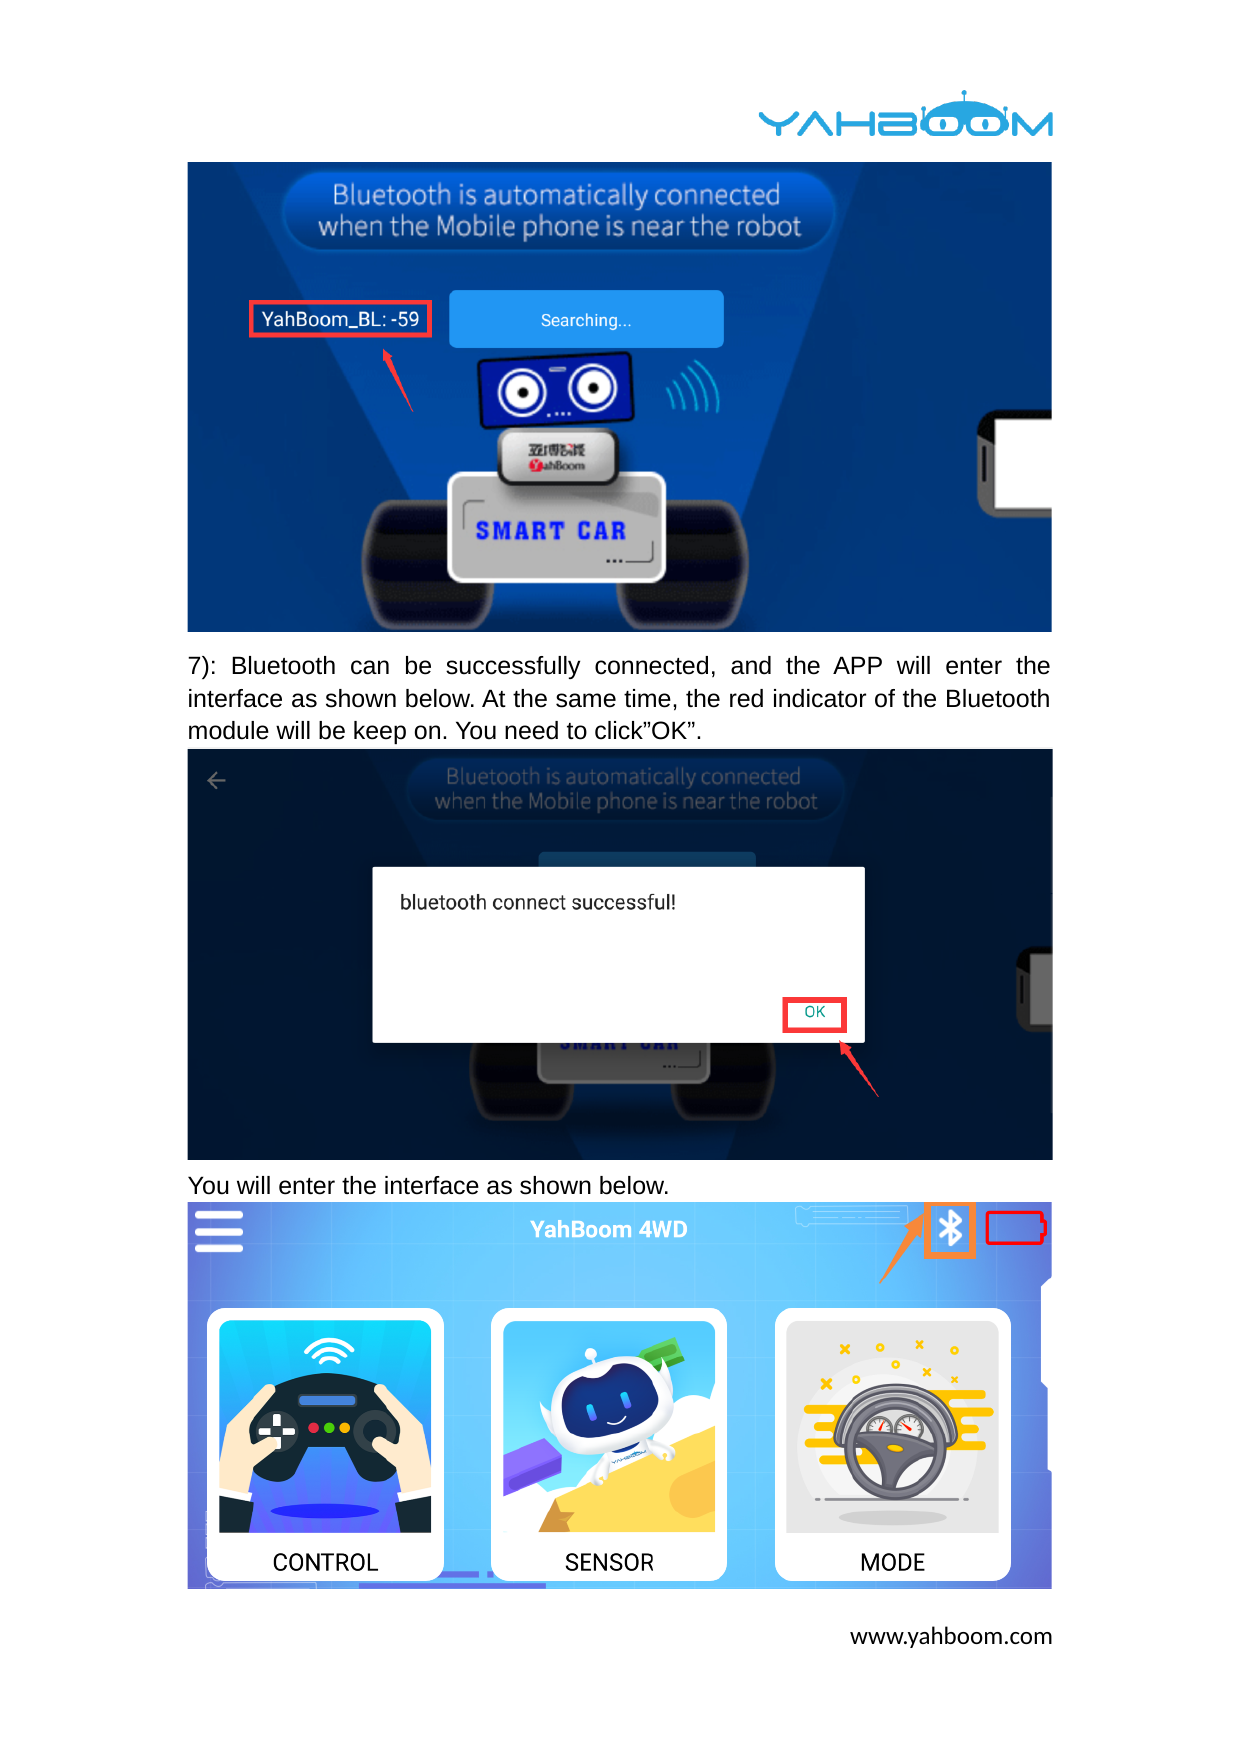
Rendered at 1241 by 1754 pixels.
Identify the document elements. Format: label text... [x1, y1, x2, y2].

picture [187, 162, 1052, 632]
picture [187, 747, 1053, 1160]
picture [187, 1202, 1052, 1589]
picture [758, 90, 1053, 136]
text You will enter the interface as shown below. [187, 1169, 1053, 1202]
text 7): Bluetooth can be successfully connected, and the APP will enter the interface as shown below. At the same time, the red indicator of the Bluetooth module will be keep on. You need to click”OK”. [187, 649, 1053, 747]
